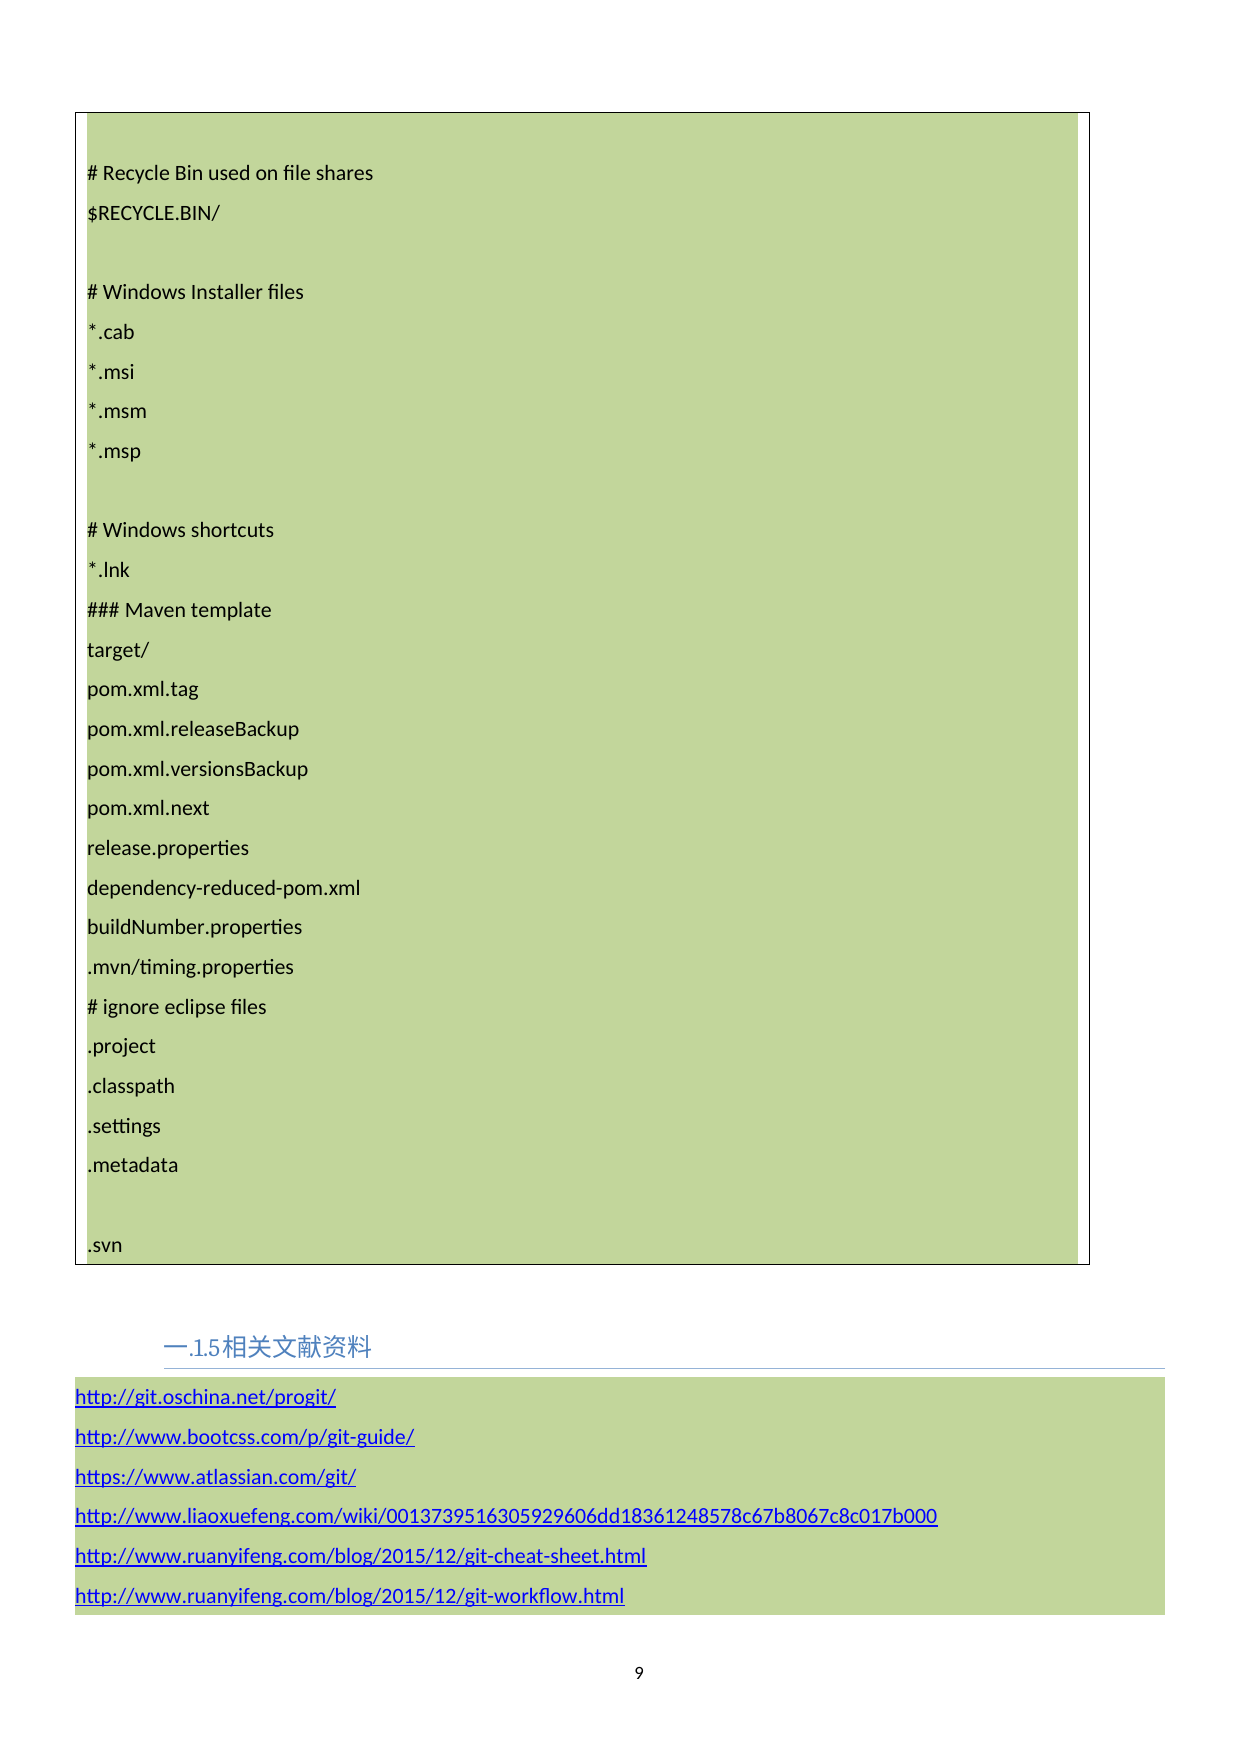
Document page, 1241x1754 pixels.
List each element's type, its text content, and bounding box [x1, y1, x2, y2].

subtitle 相关文献资料 [164, 1326, 1165, 1368]
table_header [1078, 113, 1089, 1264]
text http://www.bootcss.com/p/git-guide/ [75, 1417, 1165, 1456]
text http://www.liaoxuefeng.com/wiki/0013739516305929606dd18361248578c67b8067c8c017b000 [75, 1496, 1165, 1536]
text https://www.atlassian.com/git/ [75, 1456, 1165, 1496]
text http://www.ruanyifeng.com/blog/2015/12/git-cheat-sheet.html [75, 1536, 1165, 1575]
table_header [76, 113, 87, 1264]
text http://git.oschina.net/progit/ [75, 1377, 1165, 1417]
text http://www.ruanyifeng.com/blog/2015/12/git-workflow.html [75, 1575, 1165, 1615]
